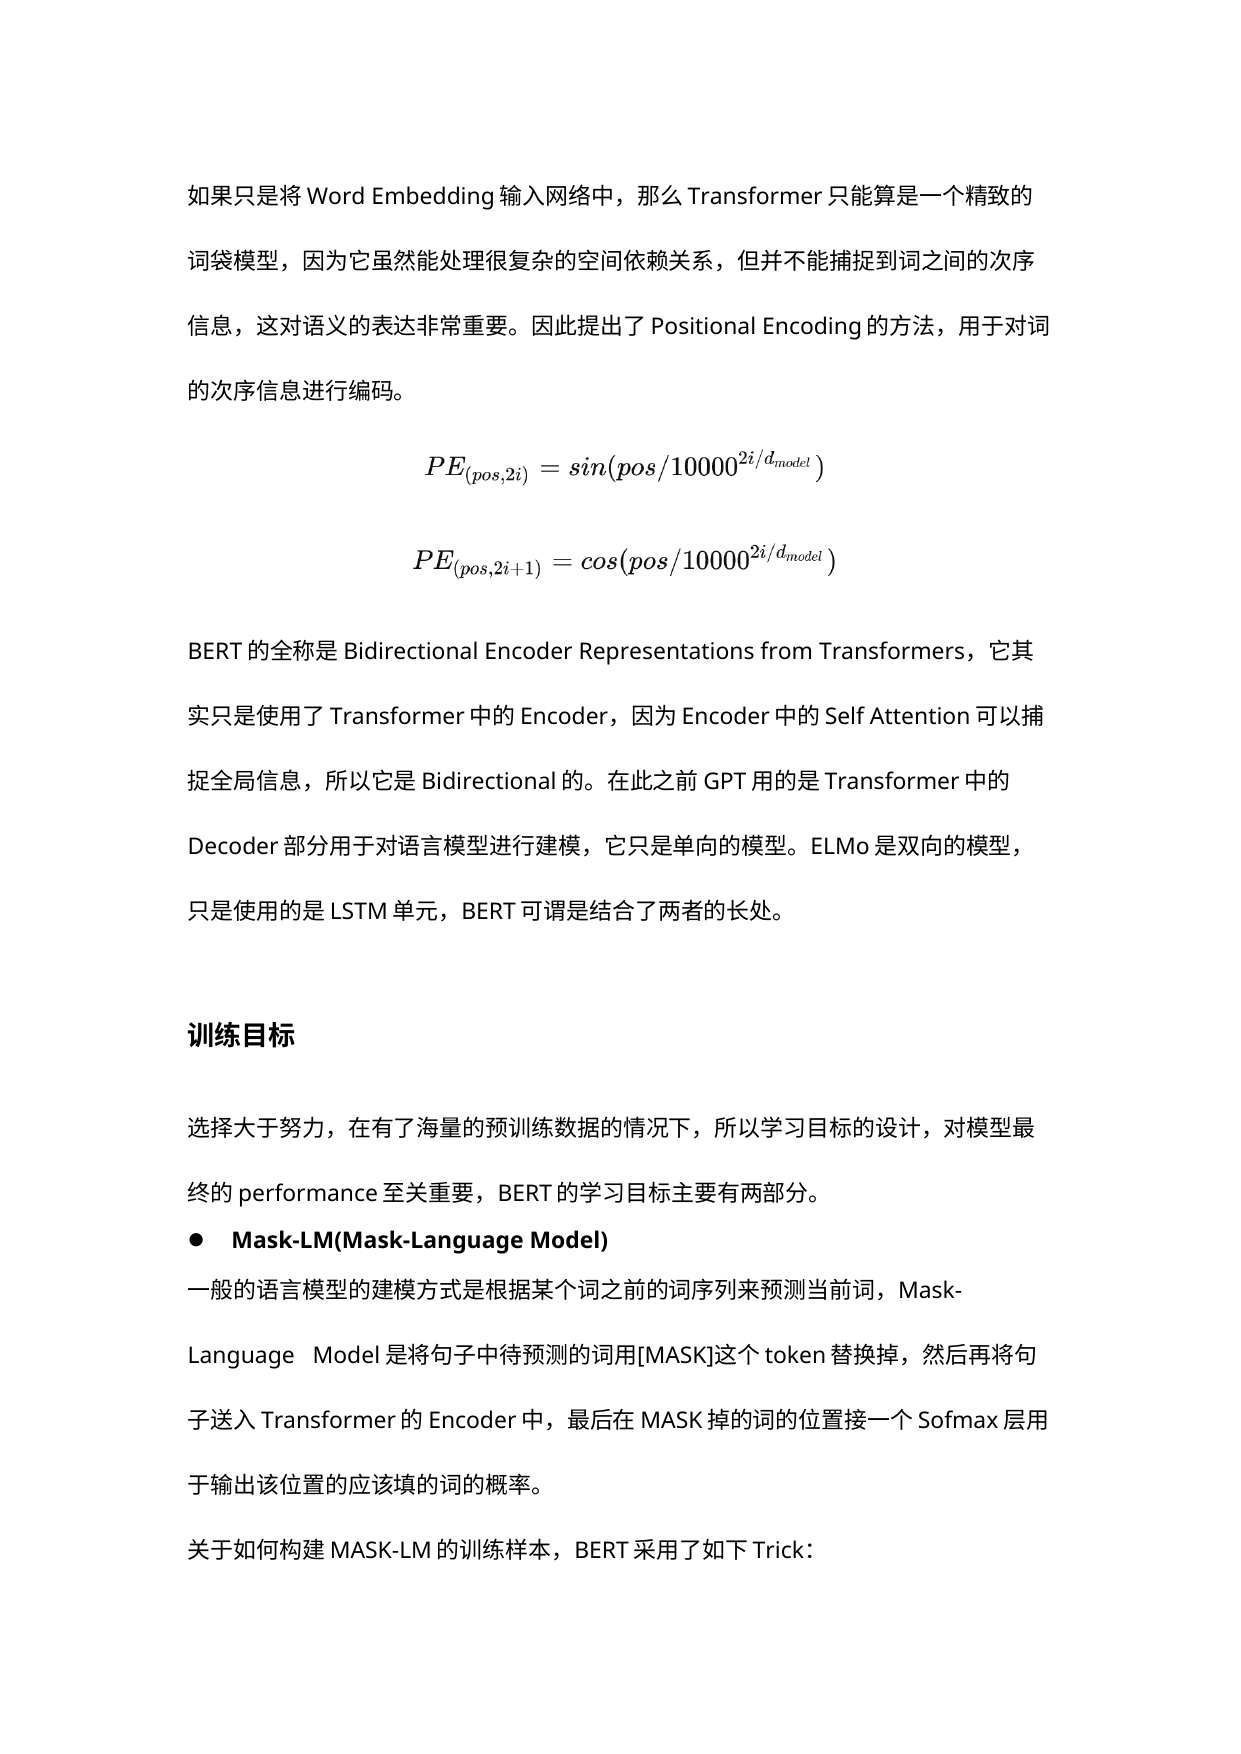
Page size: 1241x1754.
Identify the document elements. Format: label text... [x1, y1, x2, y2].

text 如果只是将Word Embedding输入网络中，那么Transformer只能算是一个精致的词袋模型，因为它虽然能处理很复杂的空间依赖关系，但并不能捕捉到词之间的次序信息，这对语义的表达非常重要。因此提出了Positional Encoding的方法，用于对词的次序信息进行编码。 [187, 162, 1053, 422]
text 训练目标 [187, 1002, 1053, 1067]
text 选择大于努力，在有了海量的预训练数据的情况下，所以学习目标的设计，对模型最终的performance至关重要，BERT的学习目标主要有两部分。 [187, 1094, 1053, 1224]
list Mask-LM(Mask-Language Model) [187, 1224, 1053, 1256]
text 关于如何构建MASK-LM的训练样本，BERT采用了如下Trick： [187, 1516, 1053, 1581]
text BERT的全称是Bidirectional Encoder Representations from Transformers，它其实只是使用了Transformer中的Encoder，因为Encoder中的Self Attention可以捕捉全局信息，所以它是Bidirectional的。在此之前GPT用的是Transformer中的Decoder部分用于对语言模型进行建模，它只是单向的模型。ELMo是双向的模型，只是使用的是LSTM单元，BERT可谓是结合了两者的长处。 [187, 617, 1053, 942]
text 一般的语言模型的建模方式是根据某个词之前的词序列来预测当前词，Mask-Language Model是将句子中待预测的词用[MASK]这个token替换掉，然后再将句子送入Transformer的Encoder中，最后在MASK掉的词的位置接一个Sofmax层用于输出该位置的应该填的词的概率。 [187, 1256, 1053, 1516]
picture [187, 428, 1013, 610]
